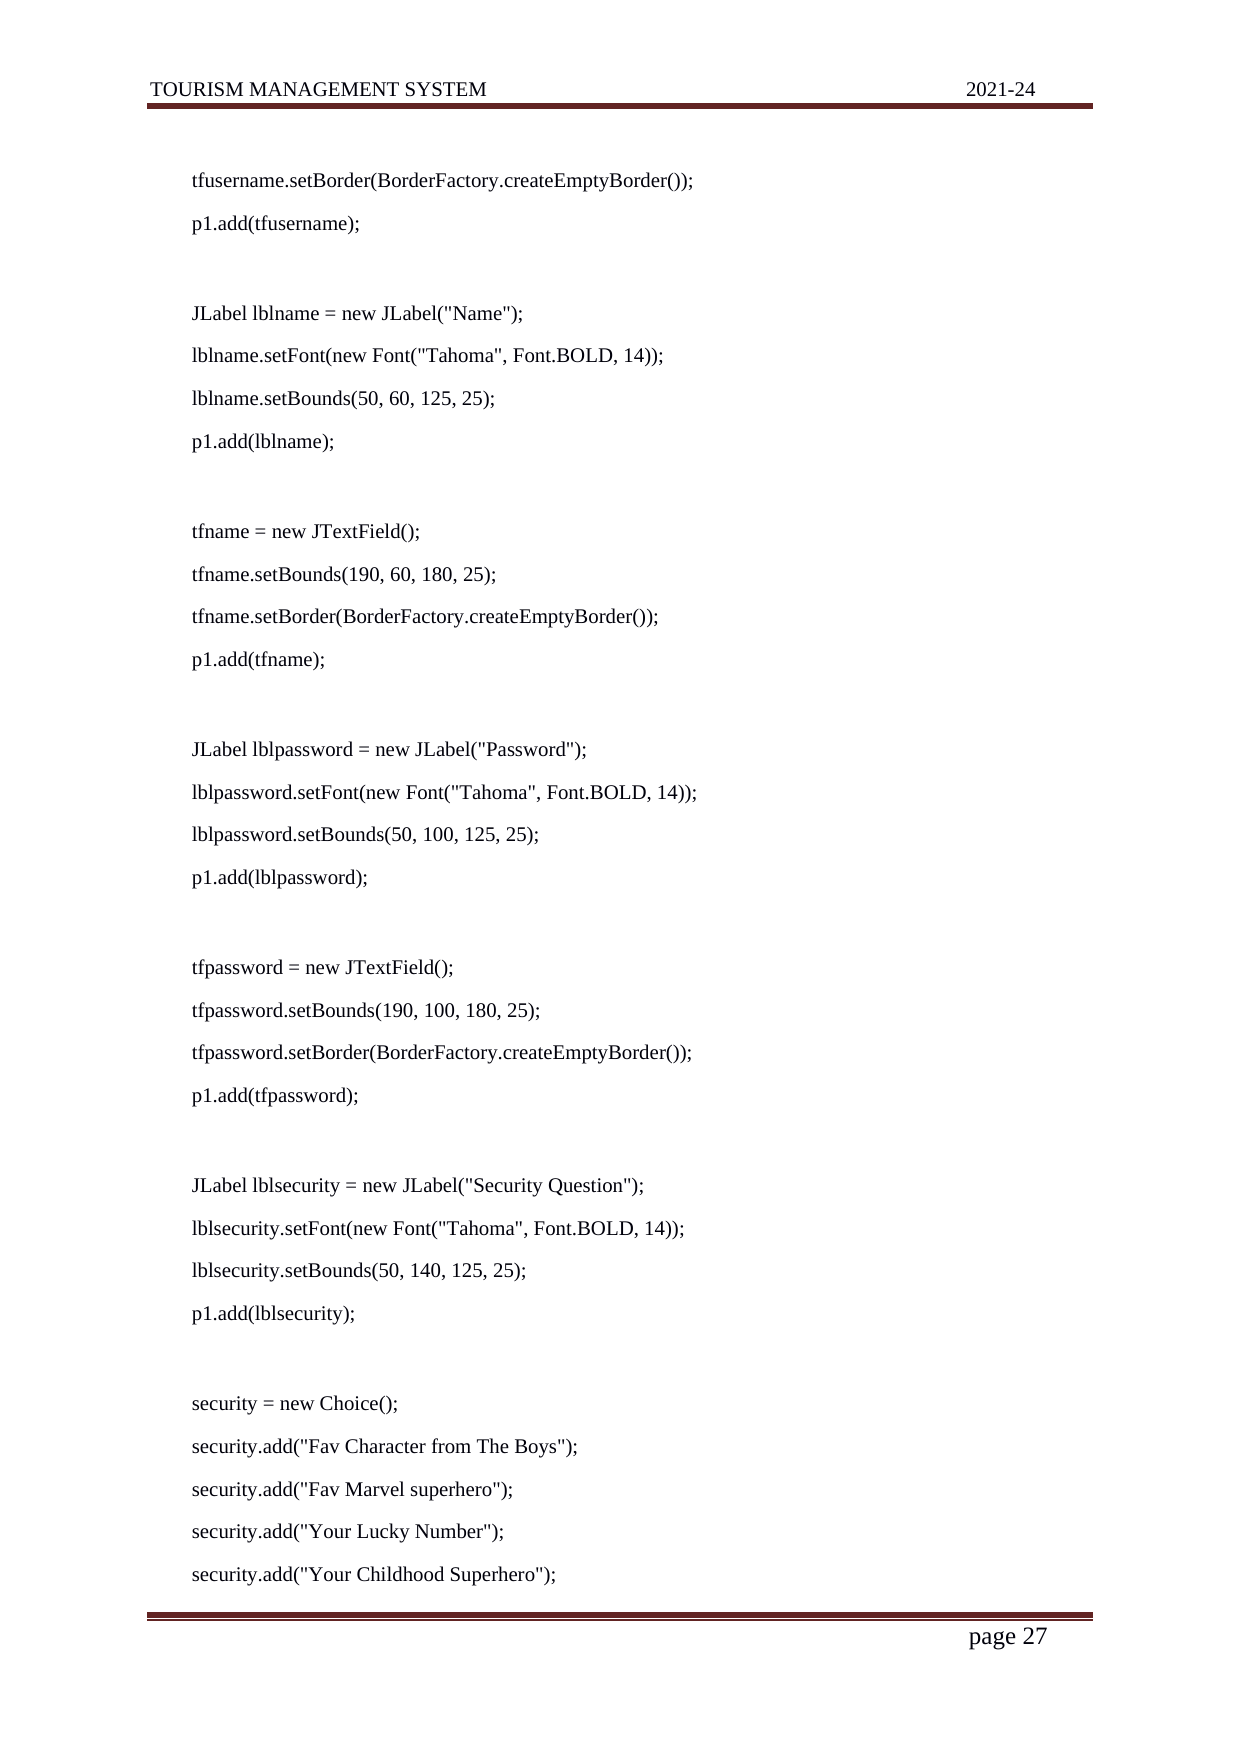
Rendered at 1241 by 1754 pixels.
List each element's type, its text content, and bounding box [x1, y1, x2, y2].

text p1.add(lblpassword); [150, 865, 1098, 889]
text security.add("Your Childhood Superhero"); [150, 1562, 1098, 1586]
text security.add("Fav Character from The Boys"); [150, 1434, 1098, 1458]
text security.add("Your Lucky Number"); [150, 1519, 1098, 1543]
text tfname.setBorder(BorderFactory.createEmptyBorder()); [150, 604, 1098, 628]
text p1.add(tfusername); [150, 210, 1098, 234]
text tfpassword.setBorder(BorderFactory.createEmptyBorder()); [150, 1040, 1098, 1064]
text p1.add(lblname); [150, 428, 1098, 453]
text p1.add(lblsecurity); [150, 1301, 1098, 1325]
text p1.add(tfpassword); [150, 1083, 1098, 1107]
text tfpassword.setBounds(190, 100, 180, 25); [150, 998, 1098, 1022]
text tfname = new JTextField(); [150, 519, 1098, 543]
text lblsecurity.setBounds(50, 140, 125, 25); [150, 1258, 1098, 1282]
text lblsecurity.setFont(new Font("Tahoma", Font.BOLD, 14)); [150, 1216, 1098, 1240]
text p1.add(tfname); [150, 647, 1098, 671]
text JLabel lblname = new JLabel("Name"); [150, 301, 1098, 325]
text lblpassword.setFont(new Font("Tahoma", Font.BOLD, 14)); [150, 779, 1098, 804]
text JLabel lblpassword = new JLabel("Password"); [150, 737, 1098, 761]
text security.add("Fav Marvel superhero"); [150, 1477, 1098, 1501]
text lblname.setFont(new Font("Tahoma", Font.BOLD, 14)); [150, 343, 1098, 367]
text JLabel lblsecurity = new JLabel("Security Question"); [150, 1173, 1098, 1197]
text lblpassword.setBounds(50, 100, 125, 25); [150, 822, 1098, 846]
text tfname.setBounds(190, 60, 180, 25); [150, 561, 1098, 586]
text tfusername.setBorder(BorderFactory.createEmptyBorder()); [150, 168, 1098, 192]
text security = new Choice(); [150, 1391, 1098, 1415]
text lblname.setBounds(50, 60, 125, 25); [150, 386, 1098, 410]
text tfpassword = new JTextField(); [150, 955, 1098, 979]
